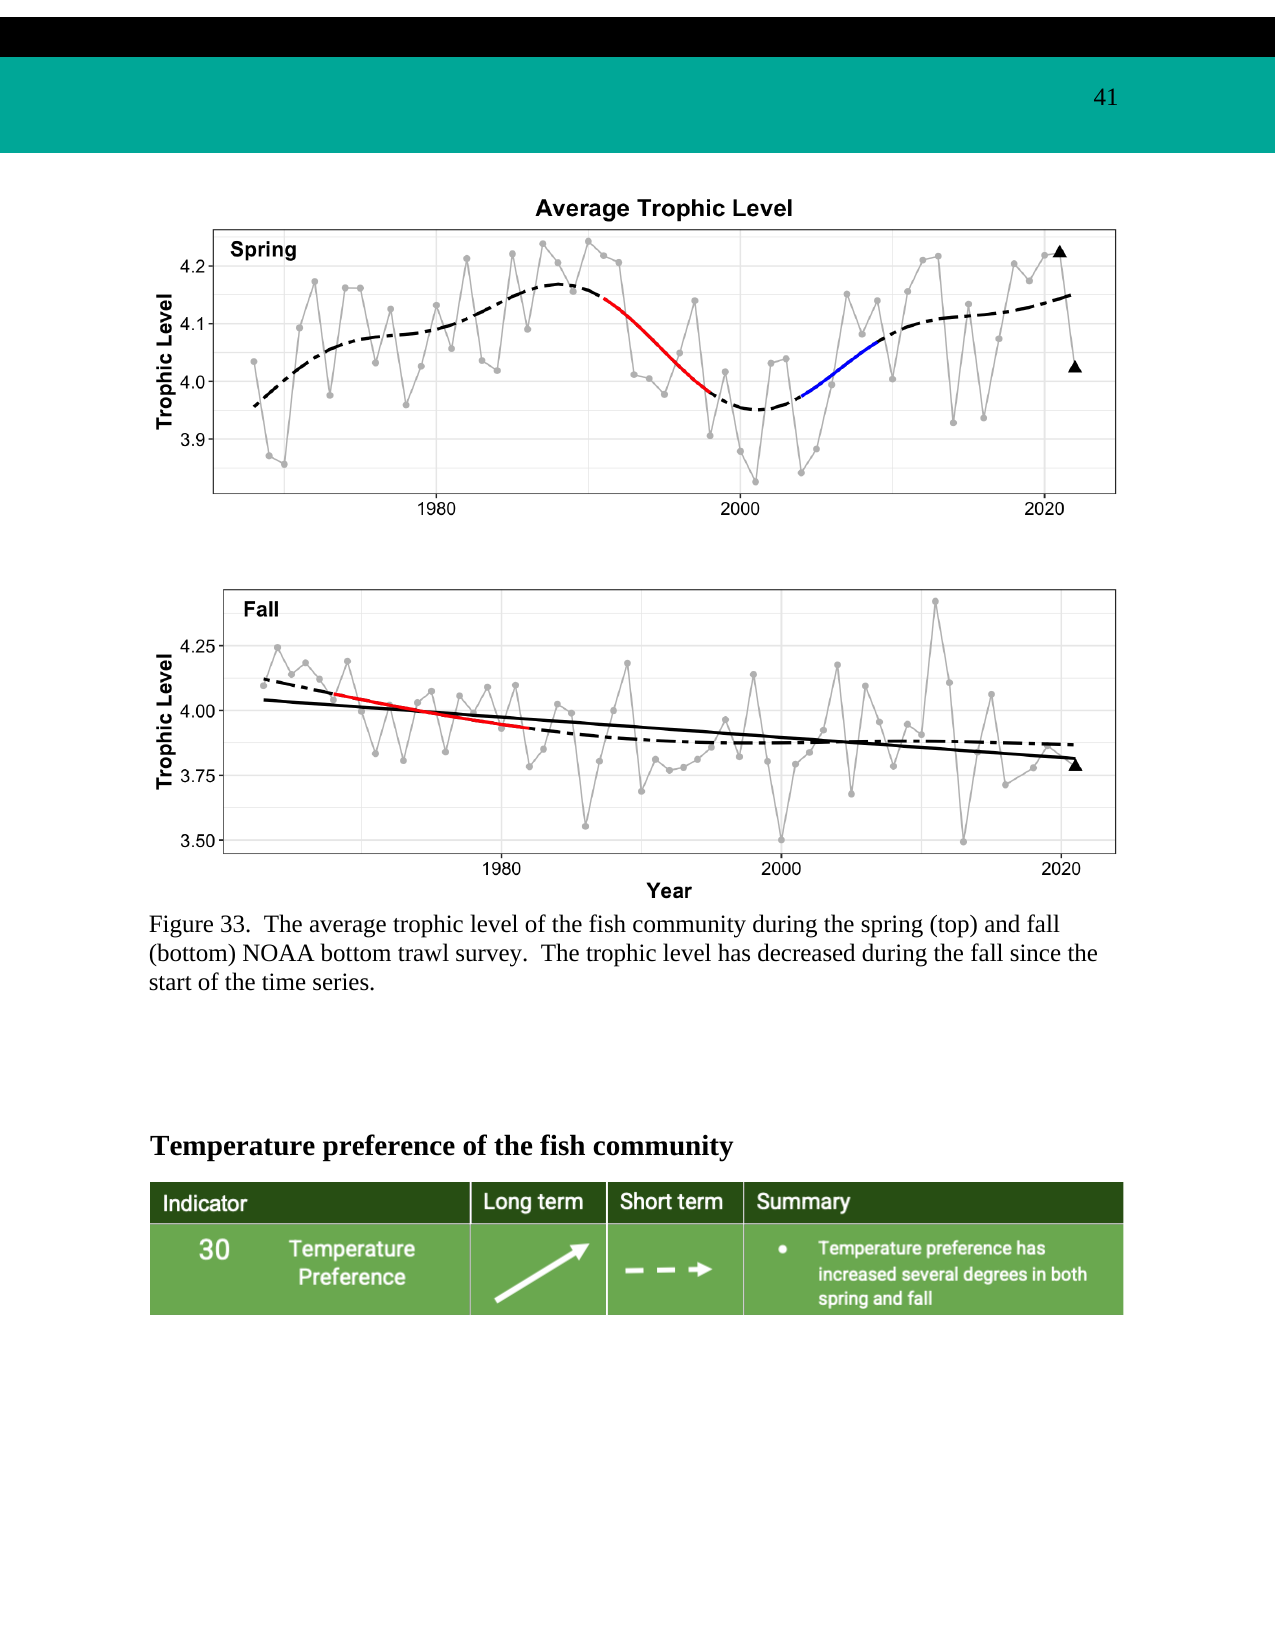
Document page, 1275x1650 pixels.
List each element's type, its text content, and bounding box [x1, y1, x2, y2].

subtitle Temperature preference of the fish community [150, 1128, 1044, 1162]
picture [148, 190, 1124, 910]
picture [148, 1182, 1124, 1321]
